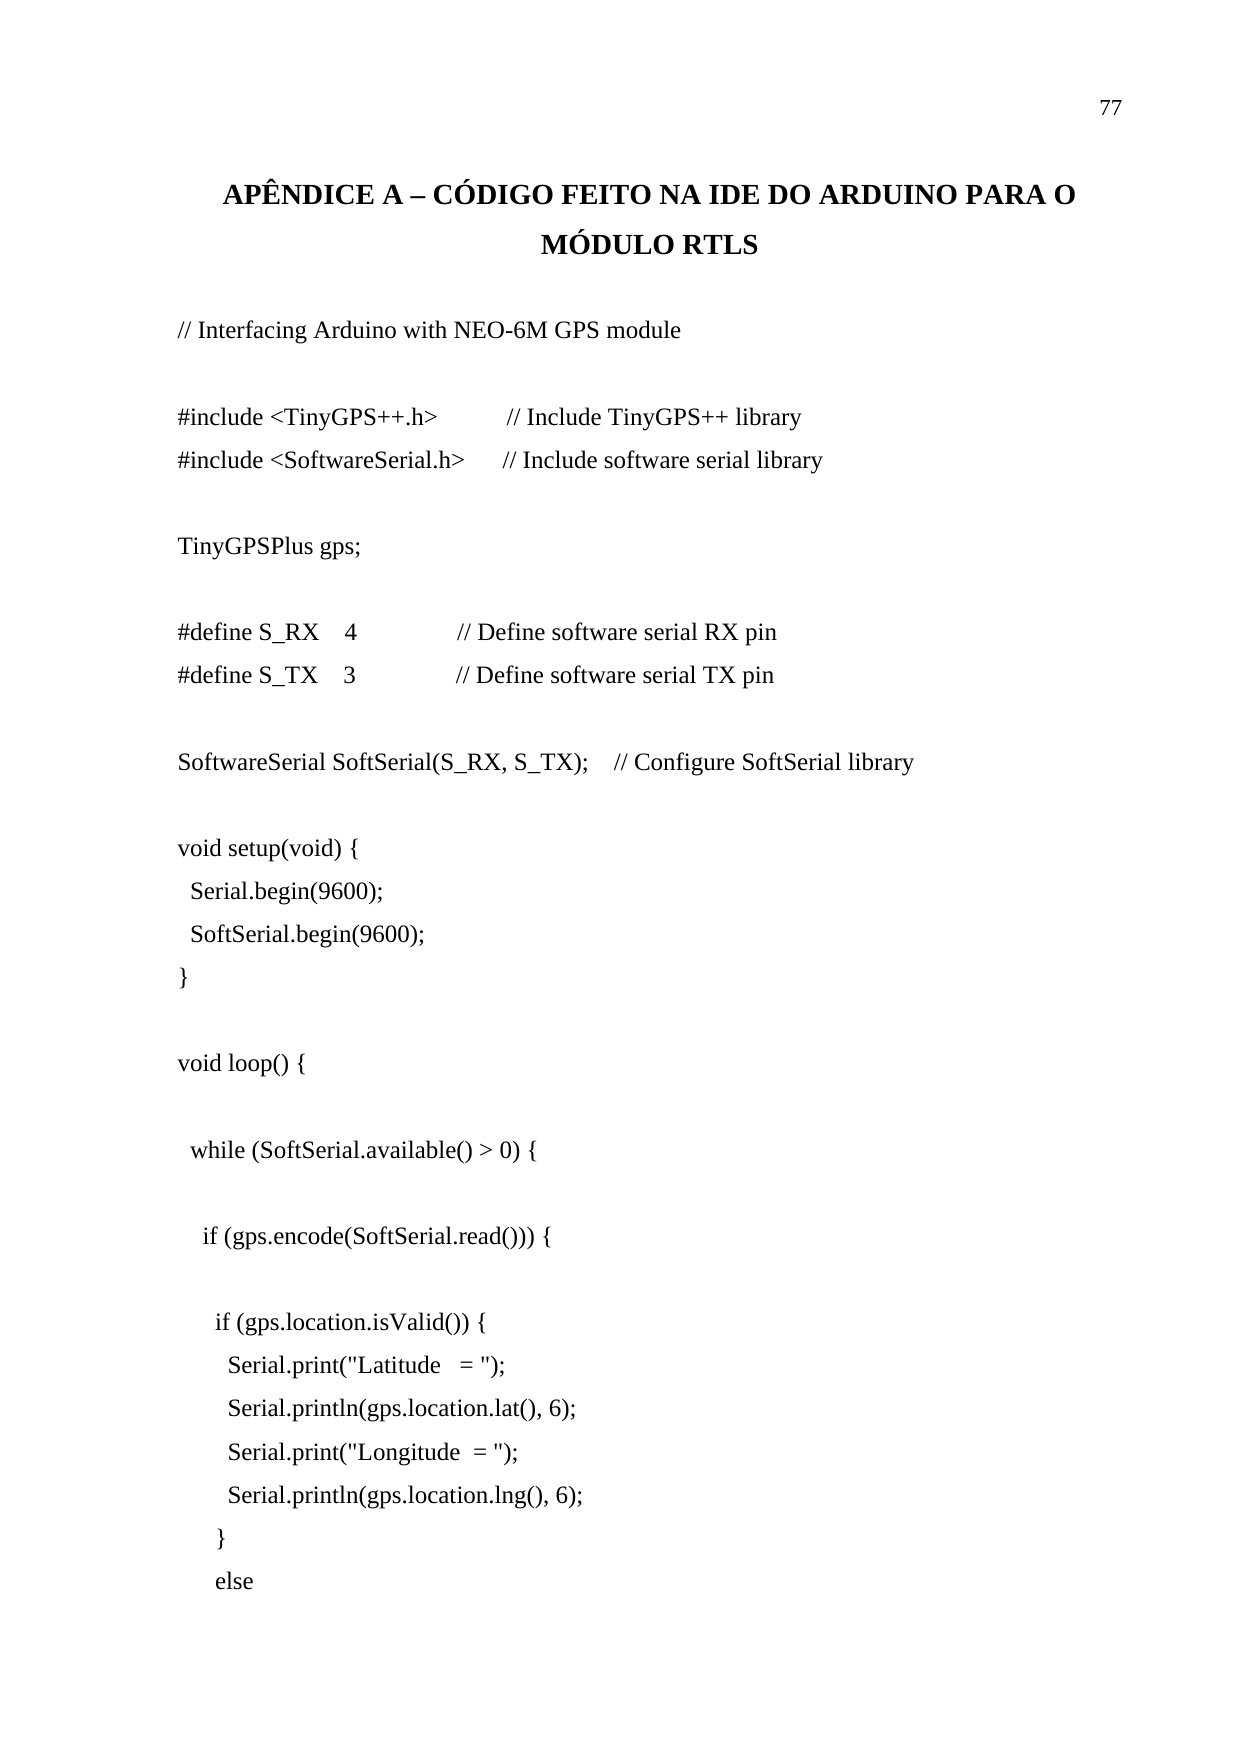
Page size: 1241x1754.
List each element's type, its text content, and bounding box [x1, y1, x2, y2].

text #include <TinyGPS++.h> // Include TinyGPS++ library [177, 402, 1122, 430]
text Serial.println(gps.location.lat(), 6); [177, 1393, 1122, 1422]
text else [177, 1566, 1122, 1595]
text #define S_TX 3 // Define software serial TX pin [177, 660, 1122, 689]
text if (gps.encode(SoftSerial.read())) { [177, 1221, 1122, 1250]
text while (SoftSerial.available() > 0) { [177, 1135, 1122, 1163]
text } [177, 1523, 1122, 1552]
text } [177, 962, 1122, 991]
text if (gps.location.isValid()) { [177, 1307, 1122, 1336]
text SoftwareSerial SoftSerial(S_RX, S_TX); // Configure SoftSerial library [177, 747, 1122, 775]
text #include <SoftwareSerial.h> // Include software serial library [177, 445, 1122, 473]
text Serial.print("Latitude = "); [177, 1350, 1122, 1379]
text Serial.print("Longitude = "); [177, 1437, 1122, 1465]
text void loop() { [177, 1048, 1122, 1077]
text #define S_RX 4 // Define software serial RX pin [177, 617, 1122, 646]
text TinyGPSPlus gps; [177, 531, 1122, 560]
text void setup(void) { [177, 833, 1122, 862]
text Serial.begin(9600); [177, 876, 1122, 905]
text SoftSerial.begin(9600); [177, 919, 1122, 948]
text Serial.println(gps.location.lng(), 6); [177, 1480, 1122, 1508]
subtitle apêndice a – CÓDIGO FEITO NA IDE DO ARDUINO PARA O MÓDULO RTLS [177, 177, 1122, 261]
text // Interfacing Arduino with NEO-6M GPS module [177, 315, 1122, 344]
